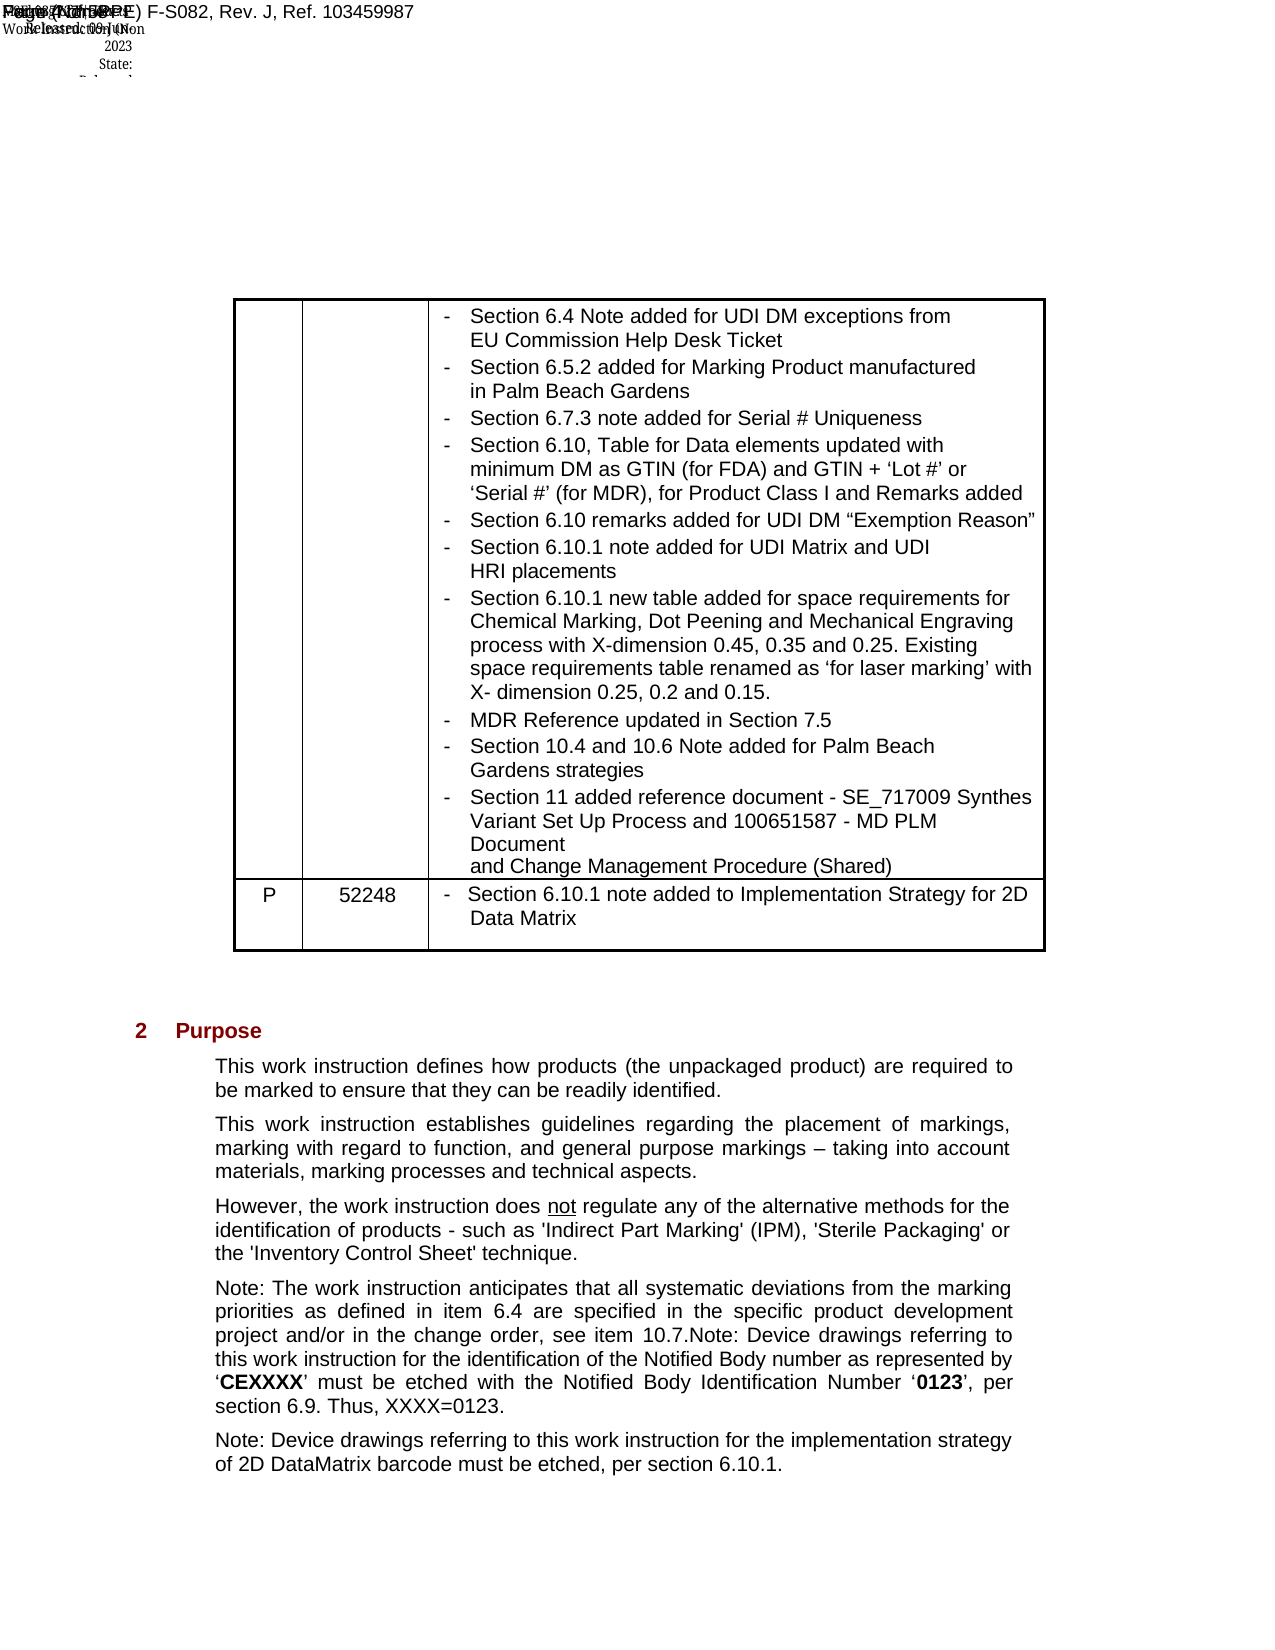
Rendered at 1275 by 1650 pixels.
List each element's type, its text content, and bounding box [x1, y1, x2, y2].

table_cell 52248 [303, 880, 428, 948]
subtitle Purpose [135, 1017, 1162, 1043]
text This work instruction defines how products (the unpackaged product) are required to be marked to ensure that they can be readily identified. [215, 1054, 1013, 1102]
text This work instruction establishes guidelines regarding the placement of markings, marking with regard to function, and general purpose markings – taking into account materials, marking processes and technical aspects. [215, 1113, 1011, 1183]
table_cell - Section 6.10.1 note added to Implementation Strategy for 2D Data Matrix [429, 880, 1043, 948]
text However, the work instruction does not regulate any of the alternative methods for the identification of products - such as 'Indirect Part Marking' (IPM), 'Sterile Packaging' or the 'Inventory Control Sheet' technique. [215, 1194, 1011, 1265]
table_cell P [236, 880, 302, 948]
text Note: The work instruction anticipates that all systematic deviations from the marking priorities as defined in item 6.4 are specified in the specific product development project and/or in the change order, see item 10.7.Note: Device drawings referring to this work instruction for the identification of the Notified Body number as represented by ‘CEXXXX’ must be etched with the Notified Body Identification Number ‘0123’, per section 6.9. Thus, XXXX=0123. [215, 1276, 1013, 1417]
table_header Section 6.4 Note added for UDI DM exceptions from EU Commission Help Desk Ticket Section 6.5.2 added for Marking Product manufactured in Palm Beach Gardens Section 6.7.3 note added for Serial # Uniqueness Section 6.10, Table for Data elements updated with minimum DM as GTIN (for FDA) and GTIN + ‘Lot #’ or ‘Serial #’ (for MDR), for Product Class I and Remarks added Section 6.10 remarks added for UDI DM “Exemption Reason” Section 6.10.1 note added for UDI Matrix and UDI HRI placements Section 6.10.1 new table added for space requirements for Chemical Marking, Dot Peening and Mechanical Engraving process with X-dimension 0.45, 0.35 and 0.25. Existing space requirements table renamed as ‘for laser marking’ with X- dimension 0.25, 0.2 and 0.15. MDR Reference updated in Section 7.5 Section 10.4 and 10.6 Note added for Palm Beach Gardens strategies Section 11 added reference document - SE_717009 Synthes Variant Set Up Process and 100651587 - MD PLM Document and Change Management Procedure (Shared) [429, 301, 1043, 878]
text Note: Device drawings referring to this work instruction for the implementation strategy of 2D DataMatrix barcode must be etched, per section 6.10.1. [215, 1429, 1013, 1476]
table_header [236, 301, 302, 878]
table_header [303, 301, 428, 878]
